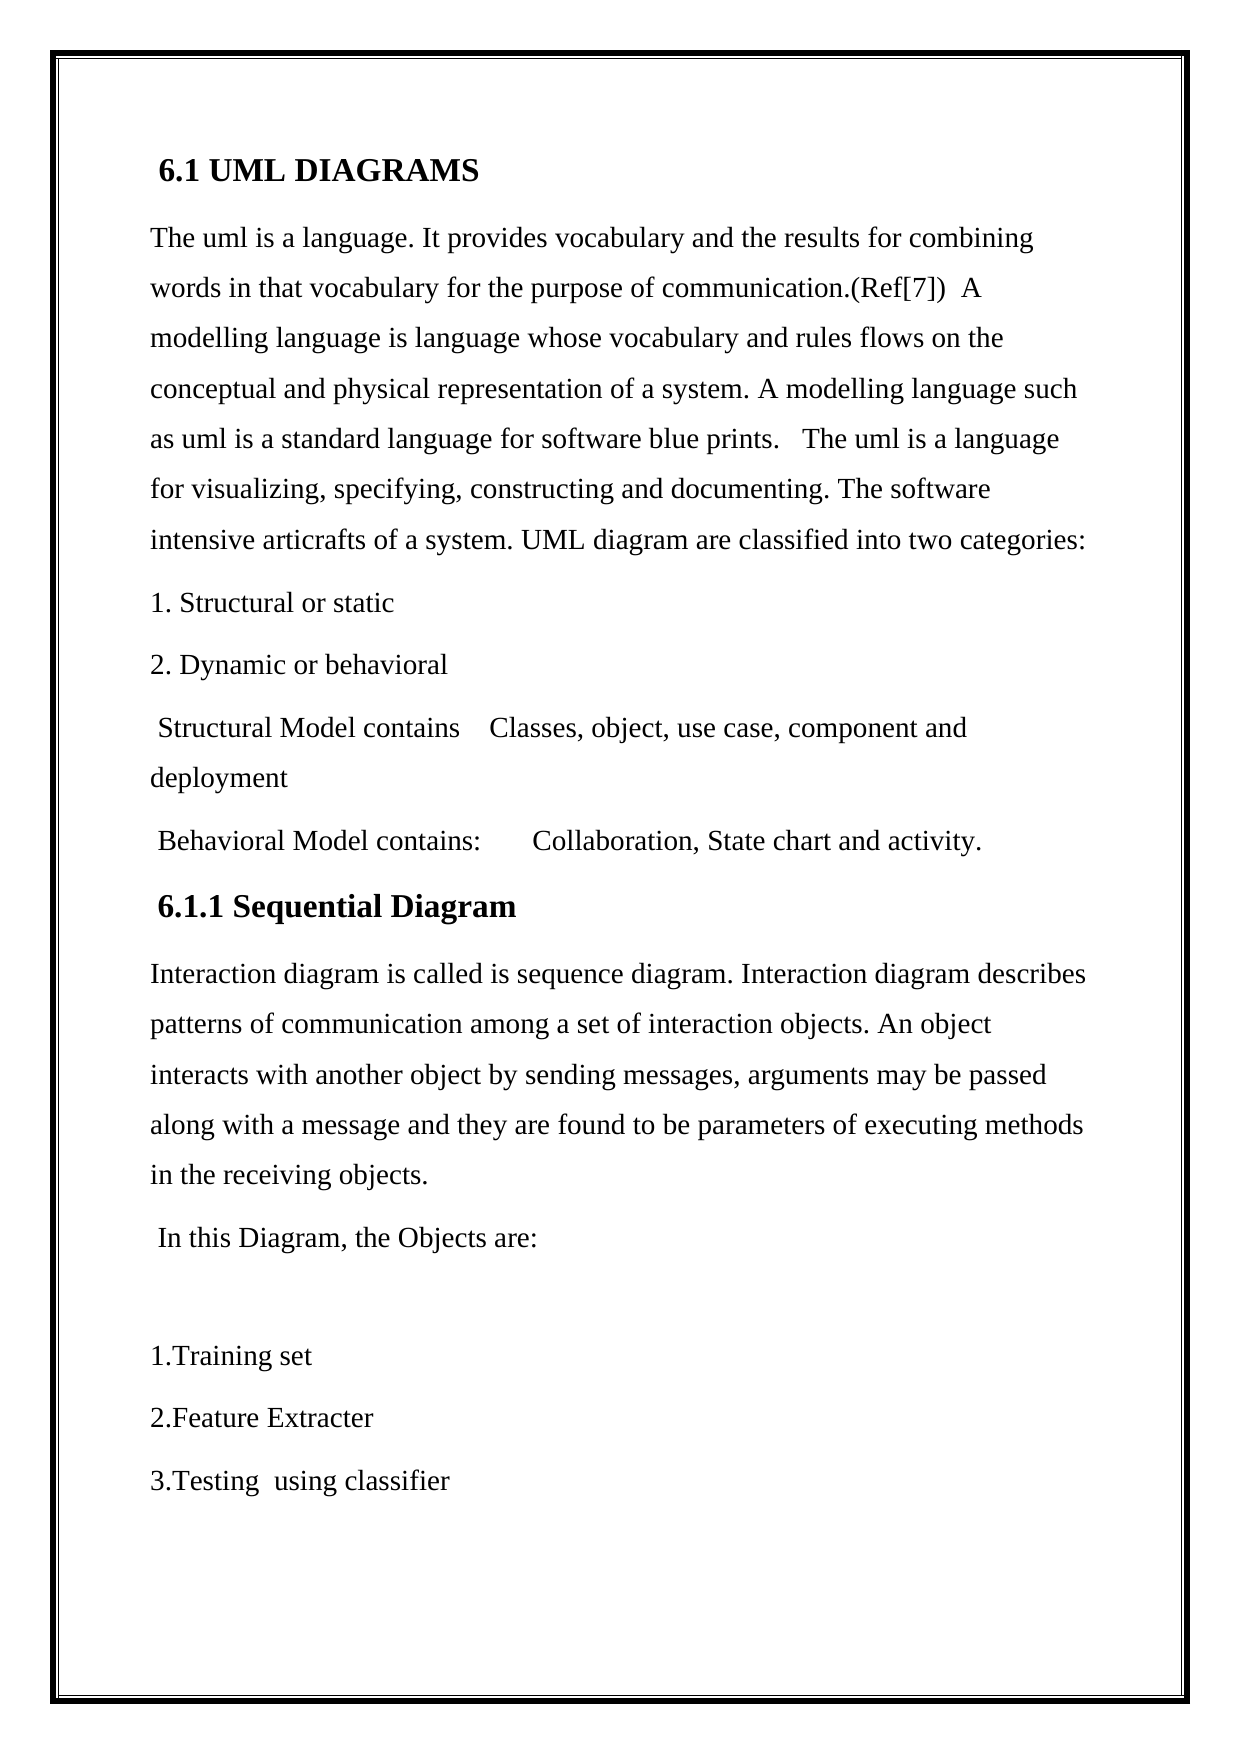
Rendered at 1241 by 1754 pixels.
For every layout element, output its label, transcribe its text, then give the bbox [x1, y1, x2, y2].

text 1. Structural or static [150, 585, 1090, 618]
text 6.1.1 Sequential Diagram [150, 886, 1090, 924]
text 3.Testing using classifier [150, 1463, 1090, 1497]
text In this Diagram, the Objects are: [150, 1220, 1090, 1254]
text 2. Dynamic or behavioral [150, 647, 1090, 681]
text Structural Model contains Classes, object, use case, component and deployment [150, 710, 1090, 794]
text 1.Training set [150, 1338, 1090, 1371]
text 2.Feature Extracter [150, 1400, 1090, 1434]
text Behavioral Model contains: Collaboration, State chart and activity. [150, 823, 1090, 857]
text Interaction diagram is called is sequence diagram. Interaction diagram describes patterns of communication among a set of interaction objects. An object interacts with another object by sending messages, arguments may be passed along with a message and they are found to be parameters of executing methods in the receiving objects. [150, 956, 1090, 1191]
text 6.1 UML DIAGRAMS [150, 150, 1090, 188]
text The uml is a language. It provides vocabulary and the results for combining words in that vocabulary for the purpose of communication.(Ref[7]) A modelling language is language whose vocabulary and rules flows on the conceptual and physical representation of a system. A modelling language such as uml is a standard language for software blue prints. The uml is a language for visualizing, specifying, constructing and documenting. The software intensive articrafts of a system. UML diagram are classified into two categories: [150, 220, 1090, 555]
